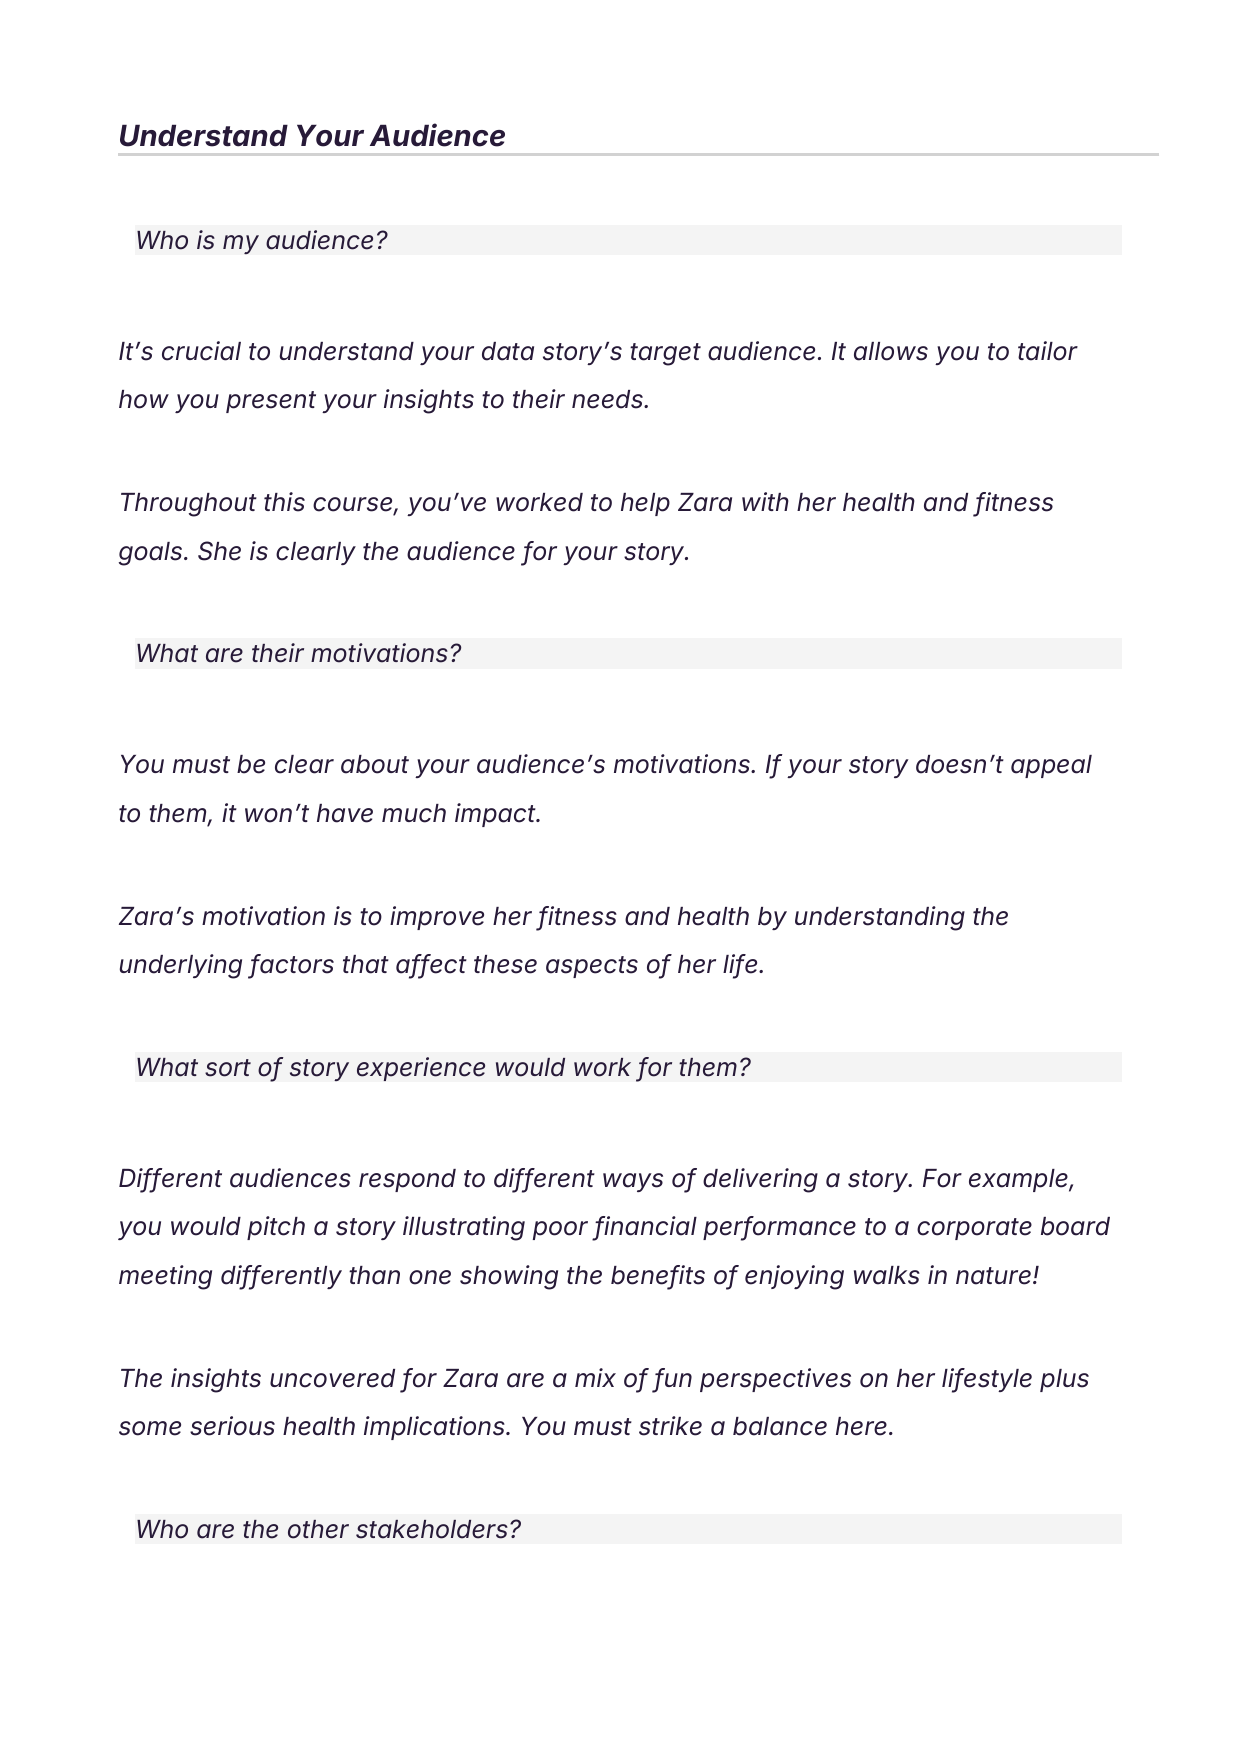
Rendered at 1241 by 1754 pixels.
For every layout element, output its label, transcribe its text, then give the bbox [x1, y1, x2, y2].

subtitle Understand Your Audience [118, 118, 1159, 153]
text The insights uncovered for Zara are a mix of fun perspectives on her lifestyle plus some serious health implications. You must strike a balance here. [118, 1363, 1122, 1442]
text Different audiences respond to different ways of delivering a story. For example, you would pitch a story illustrating poor financial performance to a corporate board meeting differently than one showing the benefits of enjoying walks in nature! [118, 1163, 1122, 1290]
text Throughout this course, you’ve worked to help Zara with her health and fitness goals. She is clearly the audience for your story. [118, 487, 1122, 566]
text What are their motivations? [135, 638, 1122, 669]
text Who is my audience? [135, 225, 1122, 255]
text It’s crucial to understand your data story’s target audience. It allows you to tailor how you present your insights to their needs. [118, 336, 1122, 415]
text What sort of story experience would work for them? [135, 1052, 1122, 1082]
text Zara’s motivation is to improve her fitness and health by understanding the underlying factors that affect these aspects of her life. [118, 901, 1122, 979]
text You must be clear about your audience’s motivations. If your story doesn’t appeal to them, it won’t have much impact. [118, 749, 1122, 828]
text Who are the other stakeholders? [135, 1514, 1122, 1544]
